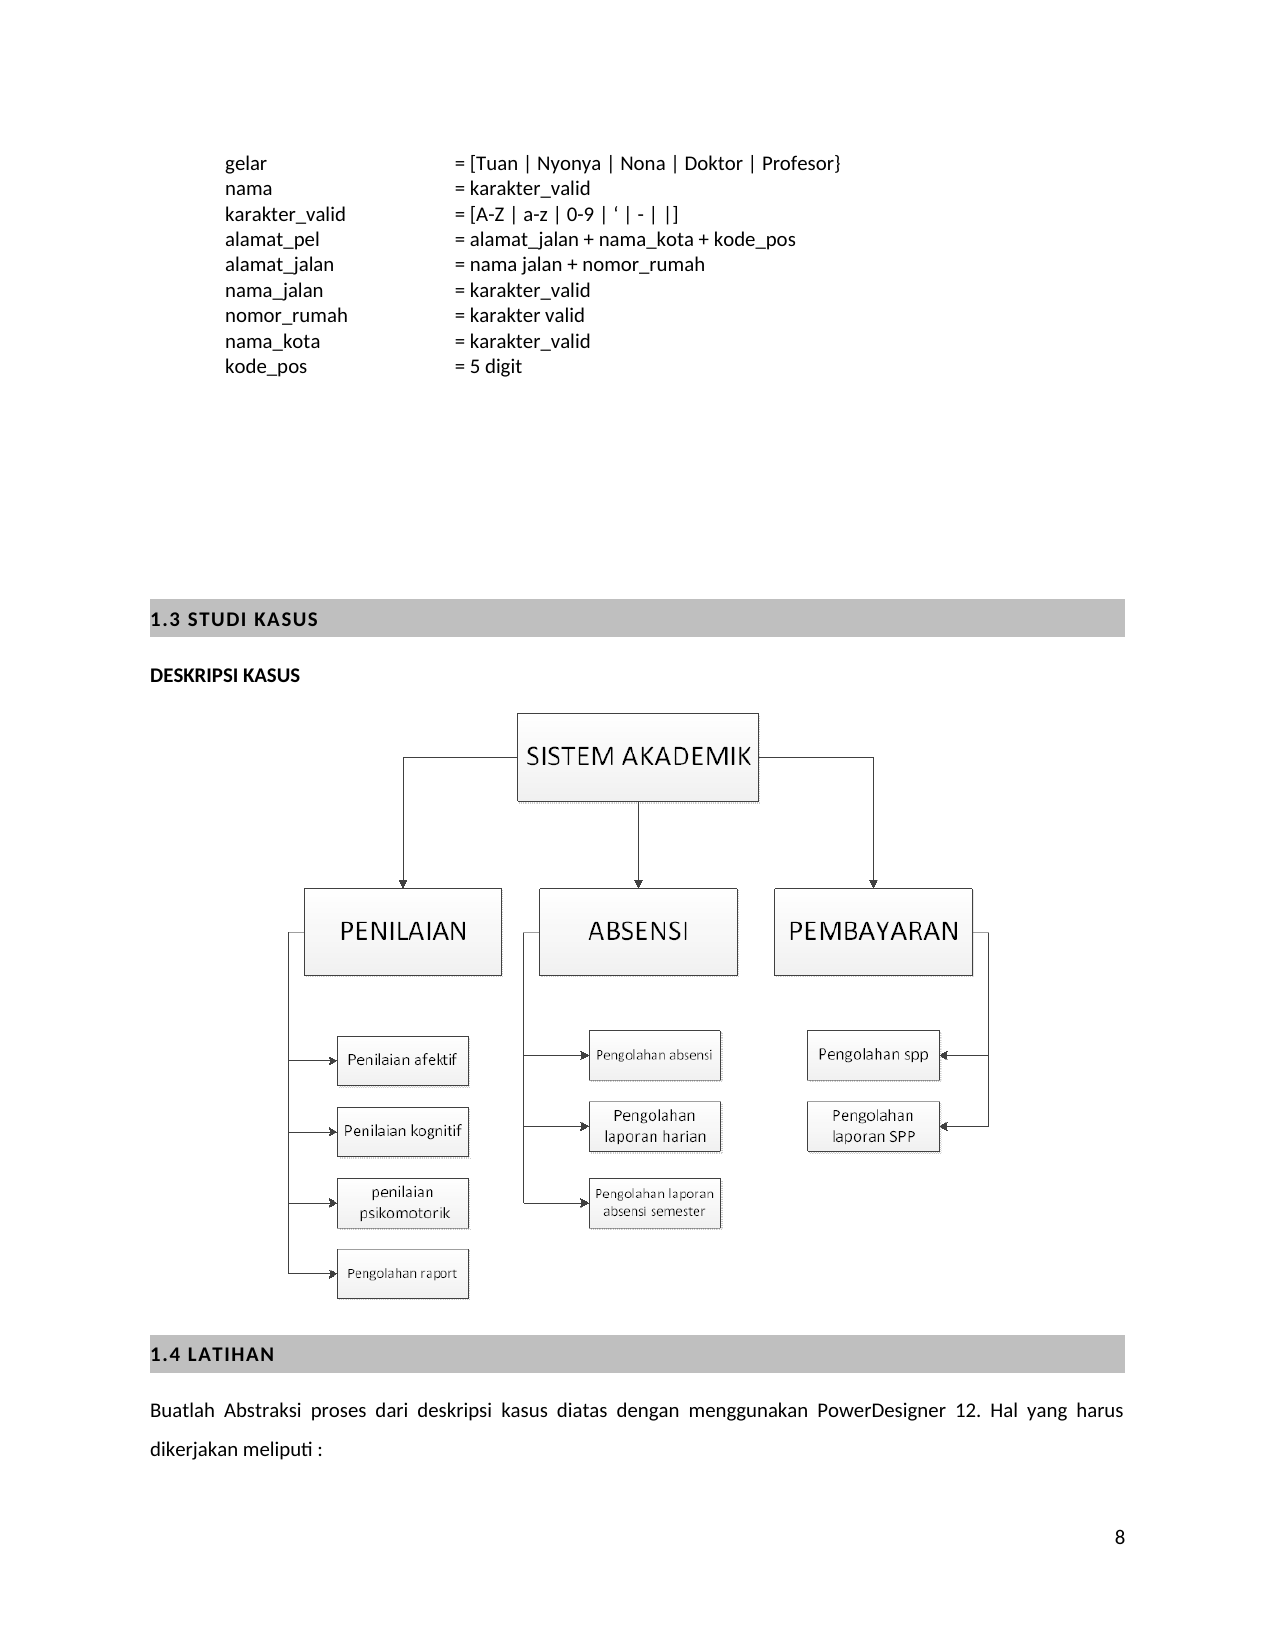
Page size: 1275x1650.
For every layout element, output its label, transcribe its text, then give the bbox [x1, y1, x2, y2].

text nama_kota = karakter_valid [225, 328, 1125, 353]
subtitle 1.3 Studi Kasus [150, 606, 1125, 631]
text kode_pos = 5 digit [225, 353, 1125, 379]
text nama_jalan = karakter_valid [225, 277, 1125, 302]
text DESKRIPSI KASUS [150, 662, 1125, 687]
text gelar = [Tuan | Nyonya | Nona | Doktor | Profesor} [225, 150, 1125, 175]
text alamat_pel = alamat_jalan + nama_kota + kode_pos [225, 226, 1125, 252]
text nama = karakter_valid [225, 175, 1125, 201]
text Buatlah Abstraksi proses dari deskripsi kasus diatas dengan menggunakan PowerDesigner 12. Hal yang harus dikerjakan meliputi : [150, 1398, 1125, 1461]
text alamat_jalan = nama jalan + nomor_rumah [225, 252, 1125, 277]
text nomor_rumah = karakter valid [225, 302, 1125, 328]
subtitle 1.4 Latihan [150, 1341, 1125, 1367]
picture [271, 712, 1004, 1302]
text karakter_valid = [A-Z | a-z | 0-9 | ‘ | - | |] [225, 201, 1125, 226]
